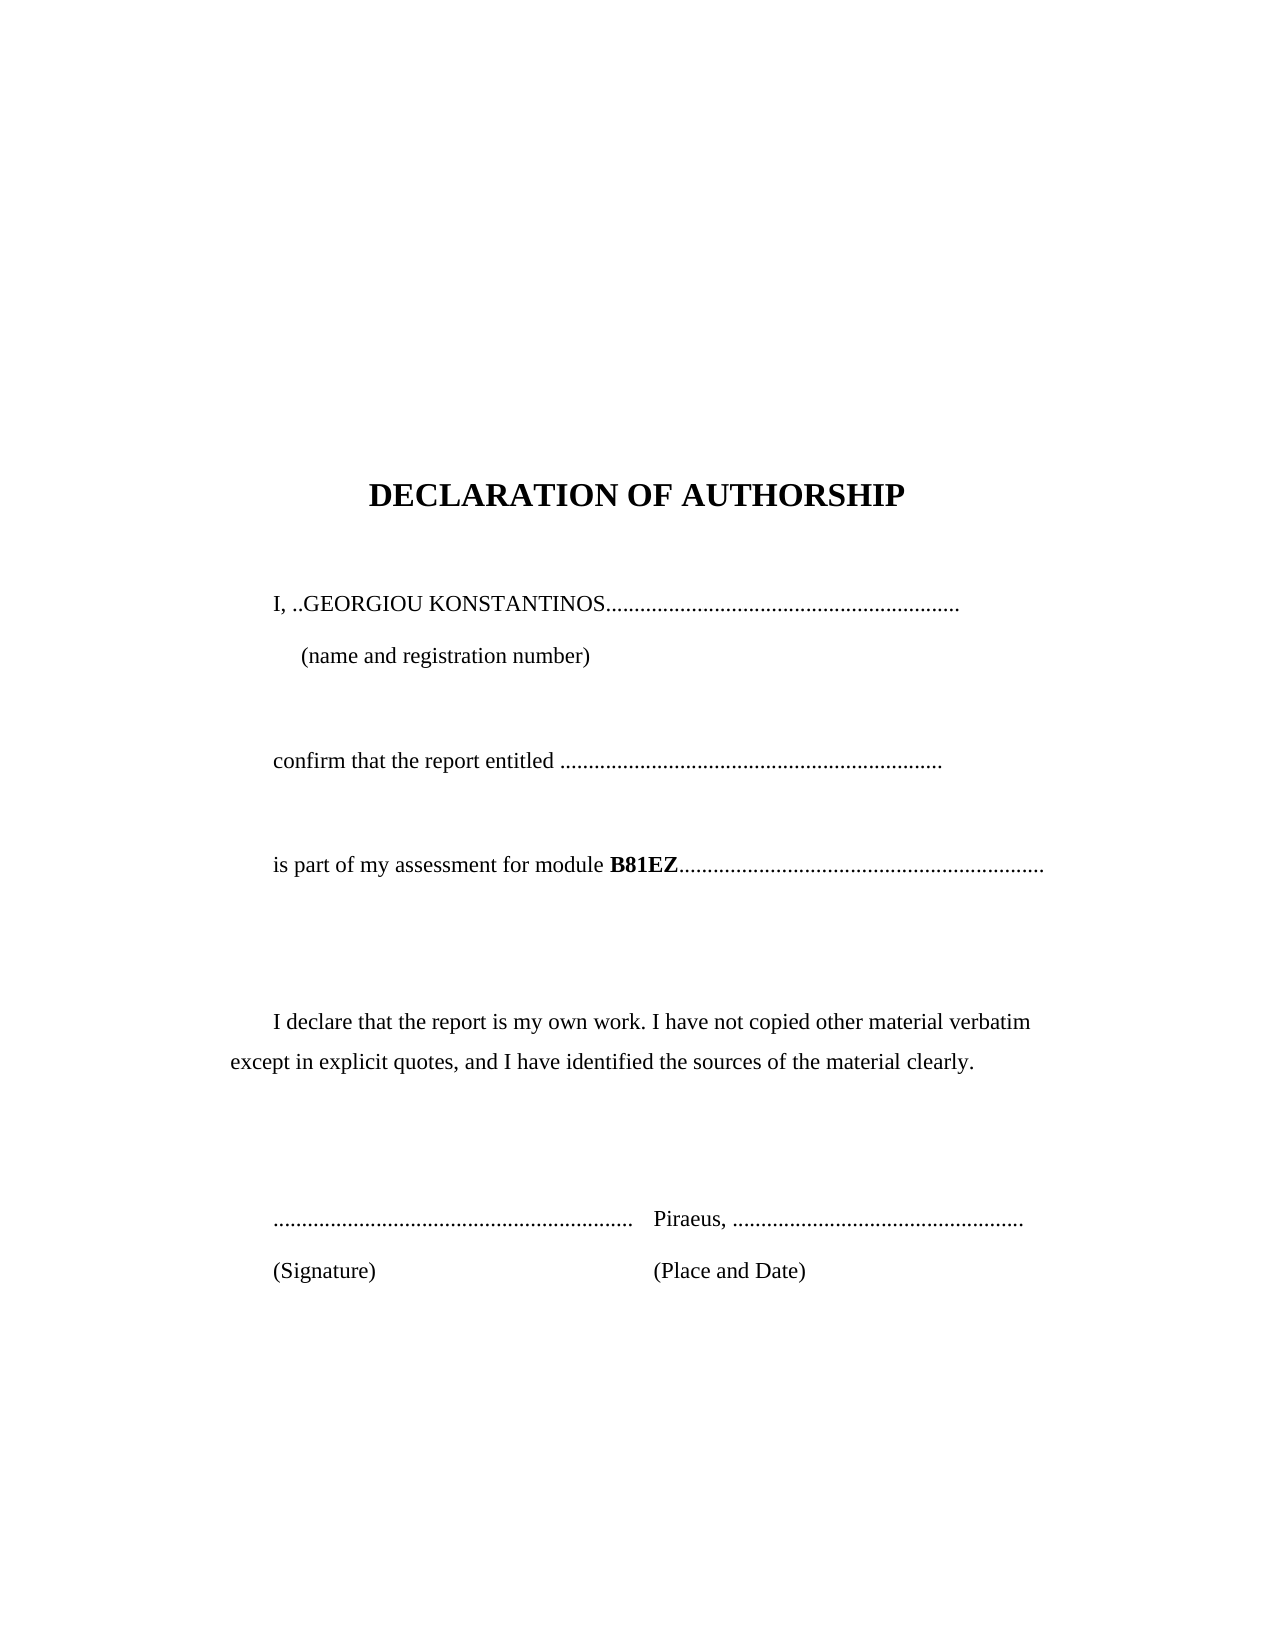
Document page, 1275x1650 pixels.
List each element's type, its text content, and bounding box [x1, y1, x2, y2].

text (Signature) (Place and Date) [230, 1257, 1087, 1283]
text confirm that the report entitled ................................................................... [230, 747, 1087, 773]
text is part of my assessment for module Β81ΕΖ................................................................ [230, 851, 1087, 878]
text I declare that the report is my own work. I have not copied other material verbatim except in explicit quotes, and I have identified the sources of the material clearly. [230, 1008, 1087, 1074]
text (name and registration number) [301, 642, 1087, 668]
text I, ..GEORGIOU KONSTANTINOS.............................................................. [230, 590, 1087, 616]
subtitle DECLARATION OF AUTHORSHIP [224, 475, 1050, 513]
text ............................................................... Piraeus, ................................................... [230, 1205, 1087, 1231]
